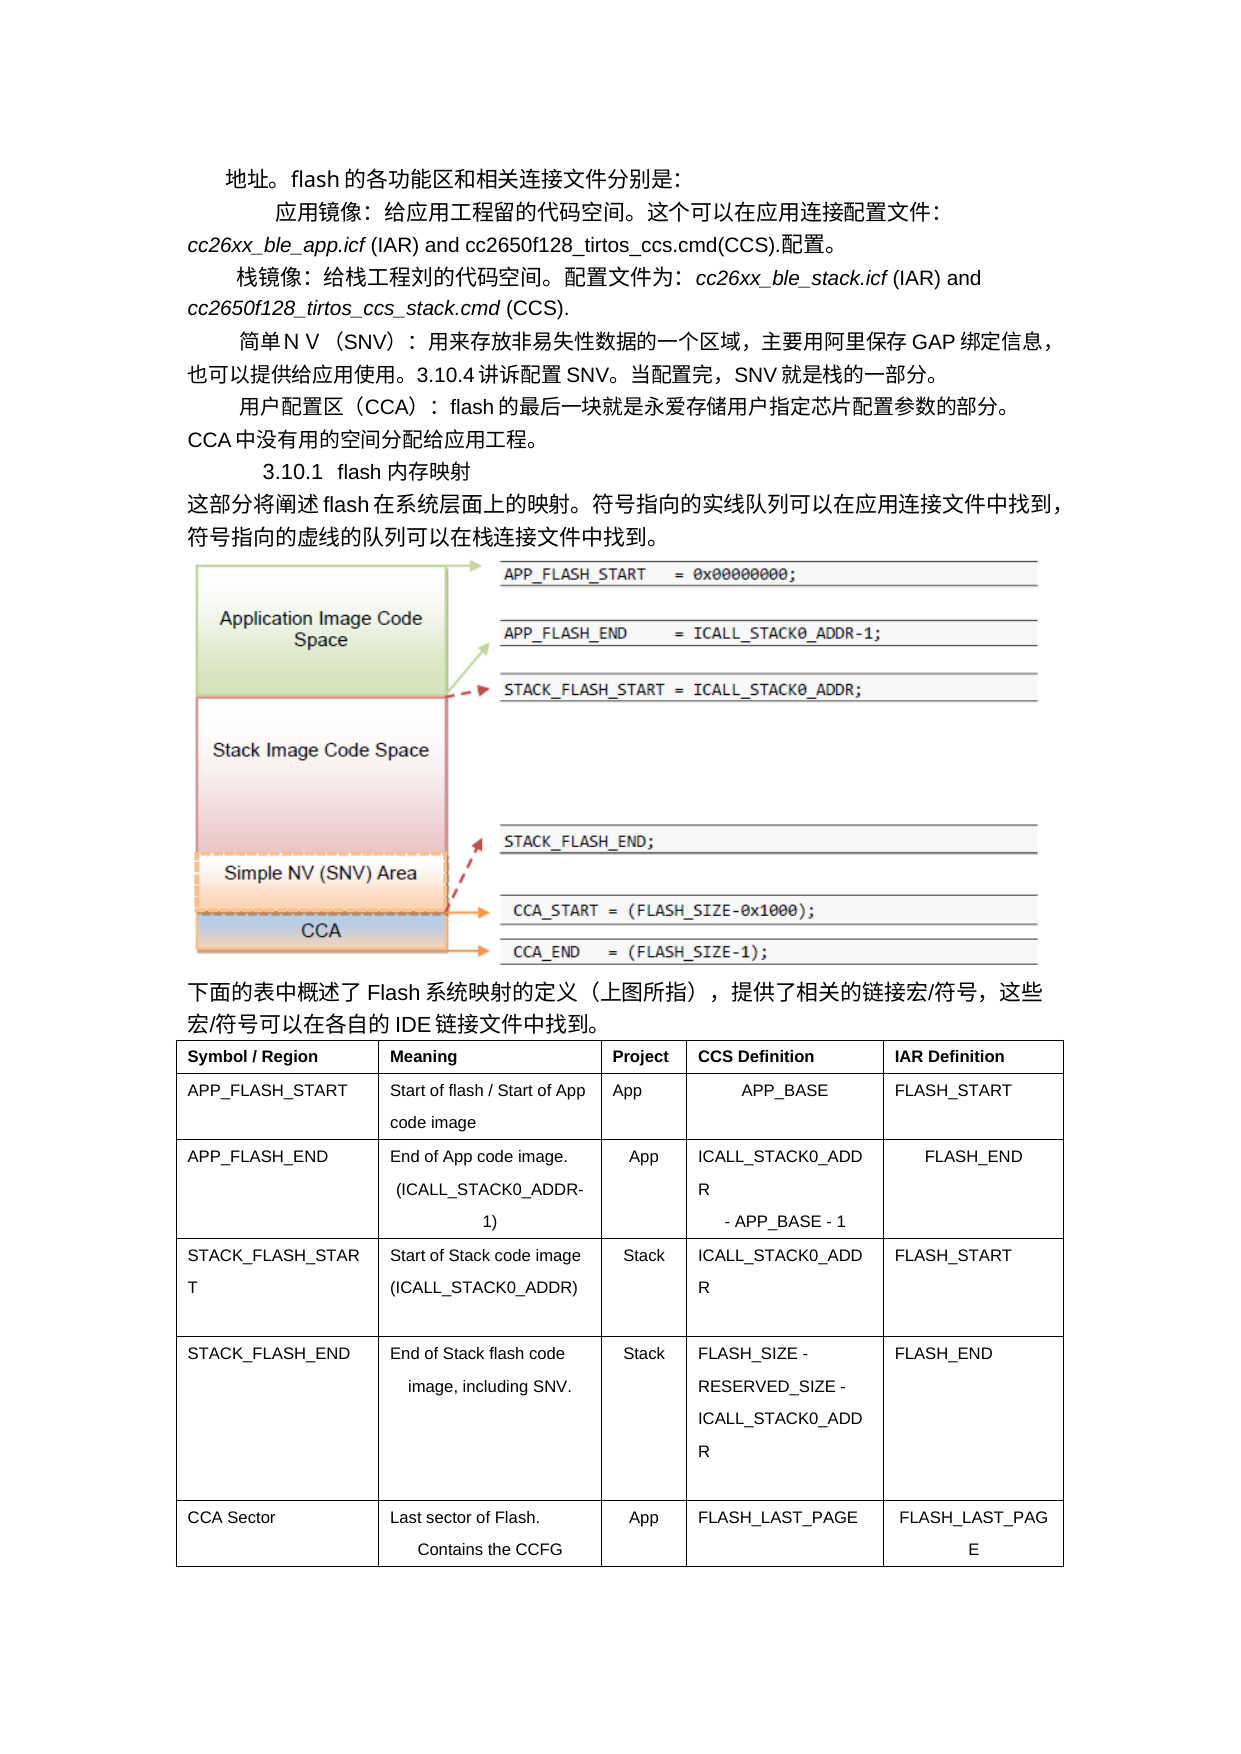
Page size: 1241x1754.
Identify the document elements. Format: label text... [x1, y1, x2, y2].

table_cell Start of Stack code image (ICALL_STACK0_ADDR) [379, 1239, 601, 1336]
text 这部分将阐述flash在系统层面上的映射。符号指向的实线队列可以在应用连接文件中找到，符号指向的虚线的队列可以在栈连接文件中找到。 [187, 487, 1053, 552]
table_header CCS Definition [687, 1041, 883, 1073]
table_cell APP_BASE [687, 1074, 883, 1139]
table_cell ICALL_STACK0_ADDR - APP_BASE - 1 [687, 1140, 883, 1238]
table_cell FLASH_LAST_PAGE [884, 1501, 1063, 1566]
table_cell App [602, 1140, 686, 1238]
picture [187, 557, 1049, 970]
table_cell APP_FLASH_END [177, 1140, 378, 1238]
table_cell Stack [602, 1239, 686, 1336]
table_cell CCA Sector [177, 1501, 378, 1566]
table_cell App [602, 1501, 686, 1566]
text 应用镜像：给应用工程留的代码空间。这个可以在应用连接配置文件：cc26xx_ble_app.icf (IAR) and cc2650f128_tirtos_ccs.cmd(CCS).配置。 [187, 194, 1053, 259]
table_cell FLASH_SIZE - RESERVED_SIZE - ICALL_STACK0_ADDR [687, 1337, 883, 1500]
text 用户配置区（CCA）：flash的最后一块就是永爱存储用户指定芯片配置参数的部分。CCA中没有用的空间分配给应用工程。 [187, 389, 1053, 454]
table_cell Stack [602, 1337, 686, 1500]
table_cell ICALL_STACK0_ADDR [687, 1239, 883, 1336]
table_header Symbol / Region [177, 1041, 378, 1073]
text 简单ＮＶ（SNV）：用来存放非易失性数据的一个区域，主要用阿里保存GAP绑定信息，也可以提供给应用使用。3.10.4讲诉配置SNV。当配置完，SNV就是栈的一部分。 [187, 324, 1053, 389]
table_header Meaning [379, 1041, 601, 1073]
table_cell End of App code image. (ICALL_STACK0_ADDR-1) [379, 1140, 601, 1238]
table_cell FLASH_LAST_PAGE [687, 1501, 883, 1566]
table_cell APP_FLASH_START [177, 1074, 378, 1139]
list flash 内存映射 [262, 454, 1053, 487]
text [225, 162, 1053, 194]
table_cell Start of flash / Start of App code image [379, 1074, 601, 1139]
text 下面的表中概述了Flash系统映射的定义（上图所指），提供了相关的链接宏/符号，这些宏/符号可以在各自的IDE链接文件中找到。 [187, 974, 1053, 1039]
table_header IAR Definition [884, 1041, 1063, 1073]
table_cell FLASH_END [884, 1337, 1063, 1500]
table_header Project [602, 1041, 686, 1073]
table_cell FLASH_START [884, 1074, 1063, 1139]
table_cell FLASH_START [884, 1239, 1063, 1336]
table_cell Last sector of Flash. Contains the CCFG [379, 1501, 601, 1566]
table_cell App [602, 1074, 686, 1139]
table_cell STACK_FLASH_END [177, 1337, 378, 1500]
table_cell FLASH_END [884, 1140, 1063, 1238]
text 栈镜像：给栈工程刘的代码空间。配置文件为：cc26xx_ble_stack.icf (IAR) and cc2650f128_tirtos_ccs_stack.cmd (CCS). [187, 259, 1053, 324]
table_cell STACK_FLASH_START [177, 1239, 378, 1336]
table_cell End of Stack flash code image, including SNV. [379, 1337, 601, 1500]
